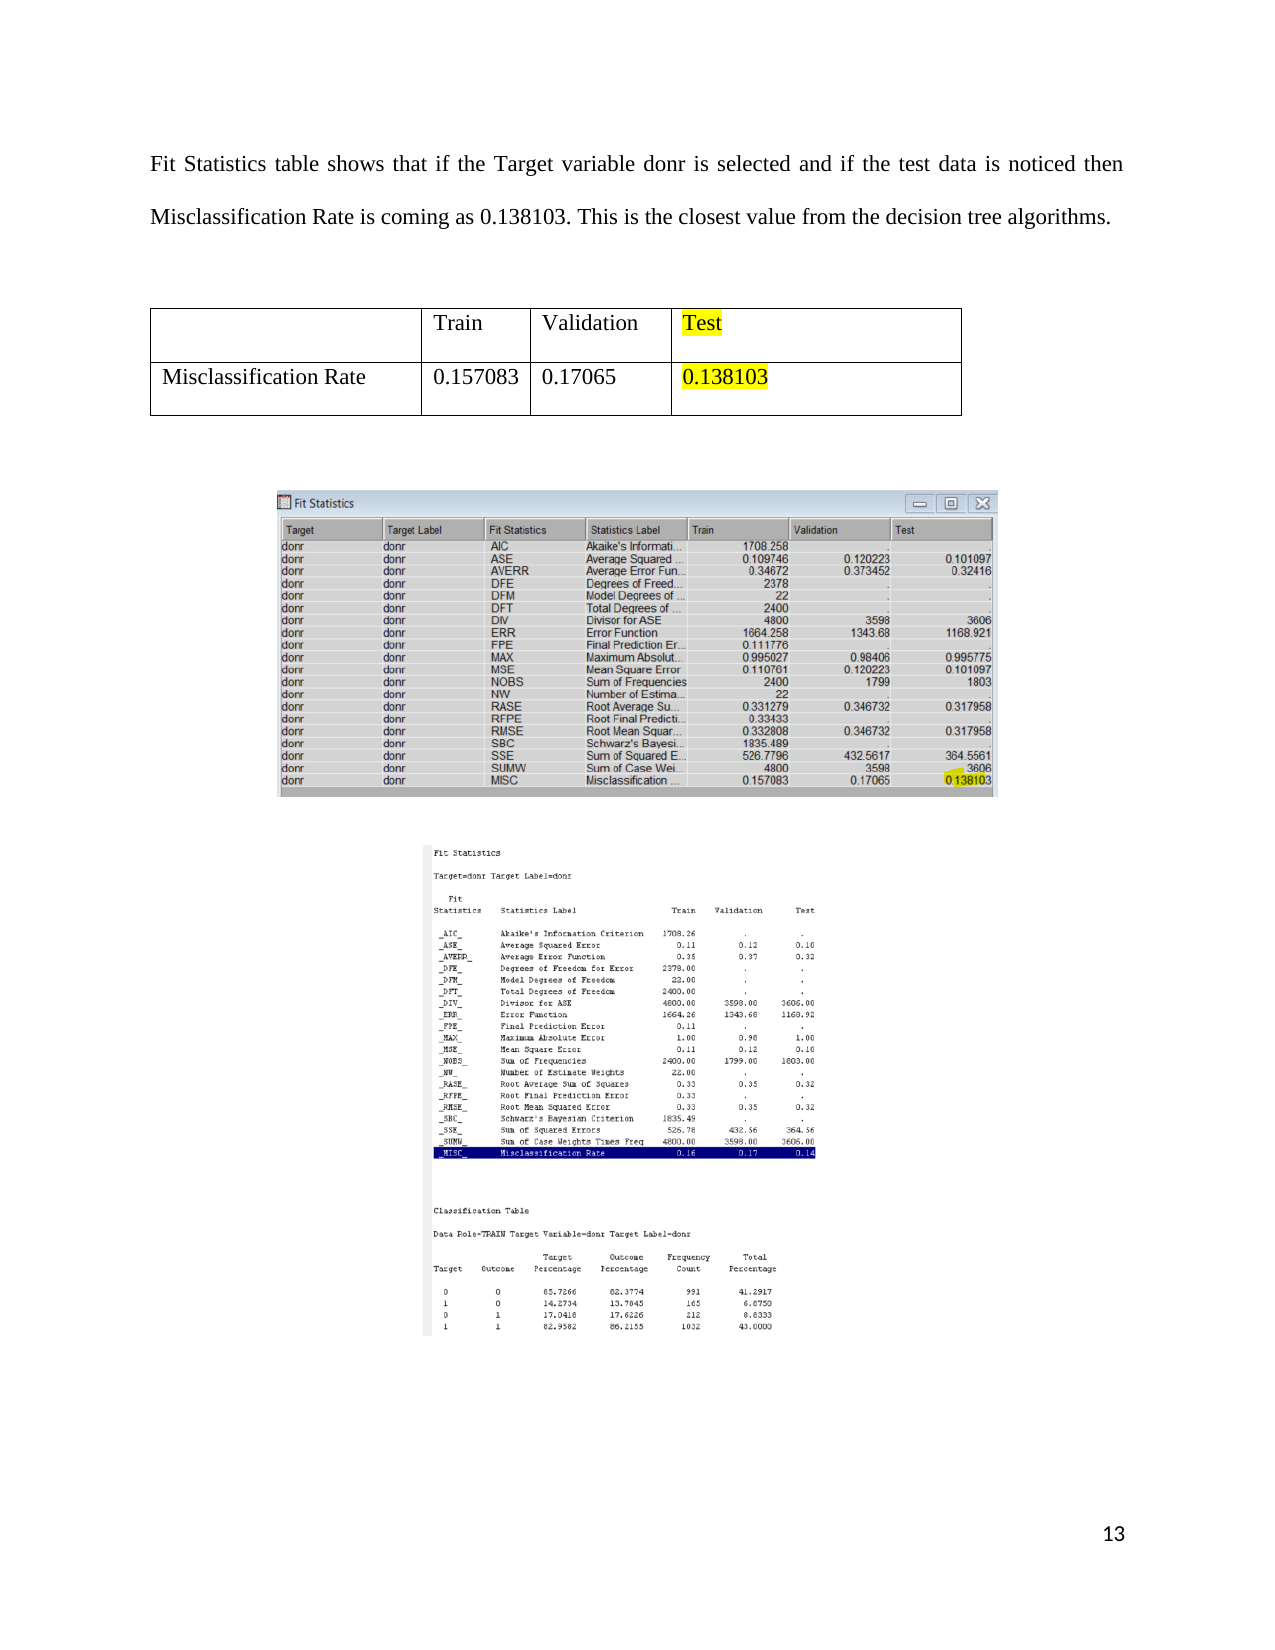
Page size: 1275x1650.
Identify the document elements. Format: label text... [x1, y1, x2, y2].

table_header Validation [531, 309, 671, 362]
picture [277, 490, 998, 797]
table_header Train [422, 309, 530, 362]
text Fit Statistics table shows that if the Target variable donr is selected and if the test data is noticed then Misclassification Rate is coming as 0.138103. This is the closest value from the decision tree algorithms. [150, 150, 1125, 229]
table_cell 0.157083 [422, 363, 530, 415]
table_header [151, 309, 421, 362]
table_cell 0.138103 [672, 363, 961, 415]
table_cell Misclassification Rate [151, 363, 421, 415]
picture [422, 845, 853, 1336]
table_header Test [672, 309, 961, 362]
table_cell 0.17065 [531, 363, 671, 415]
